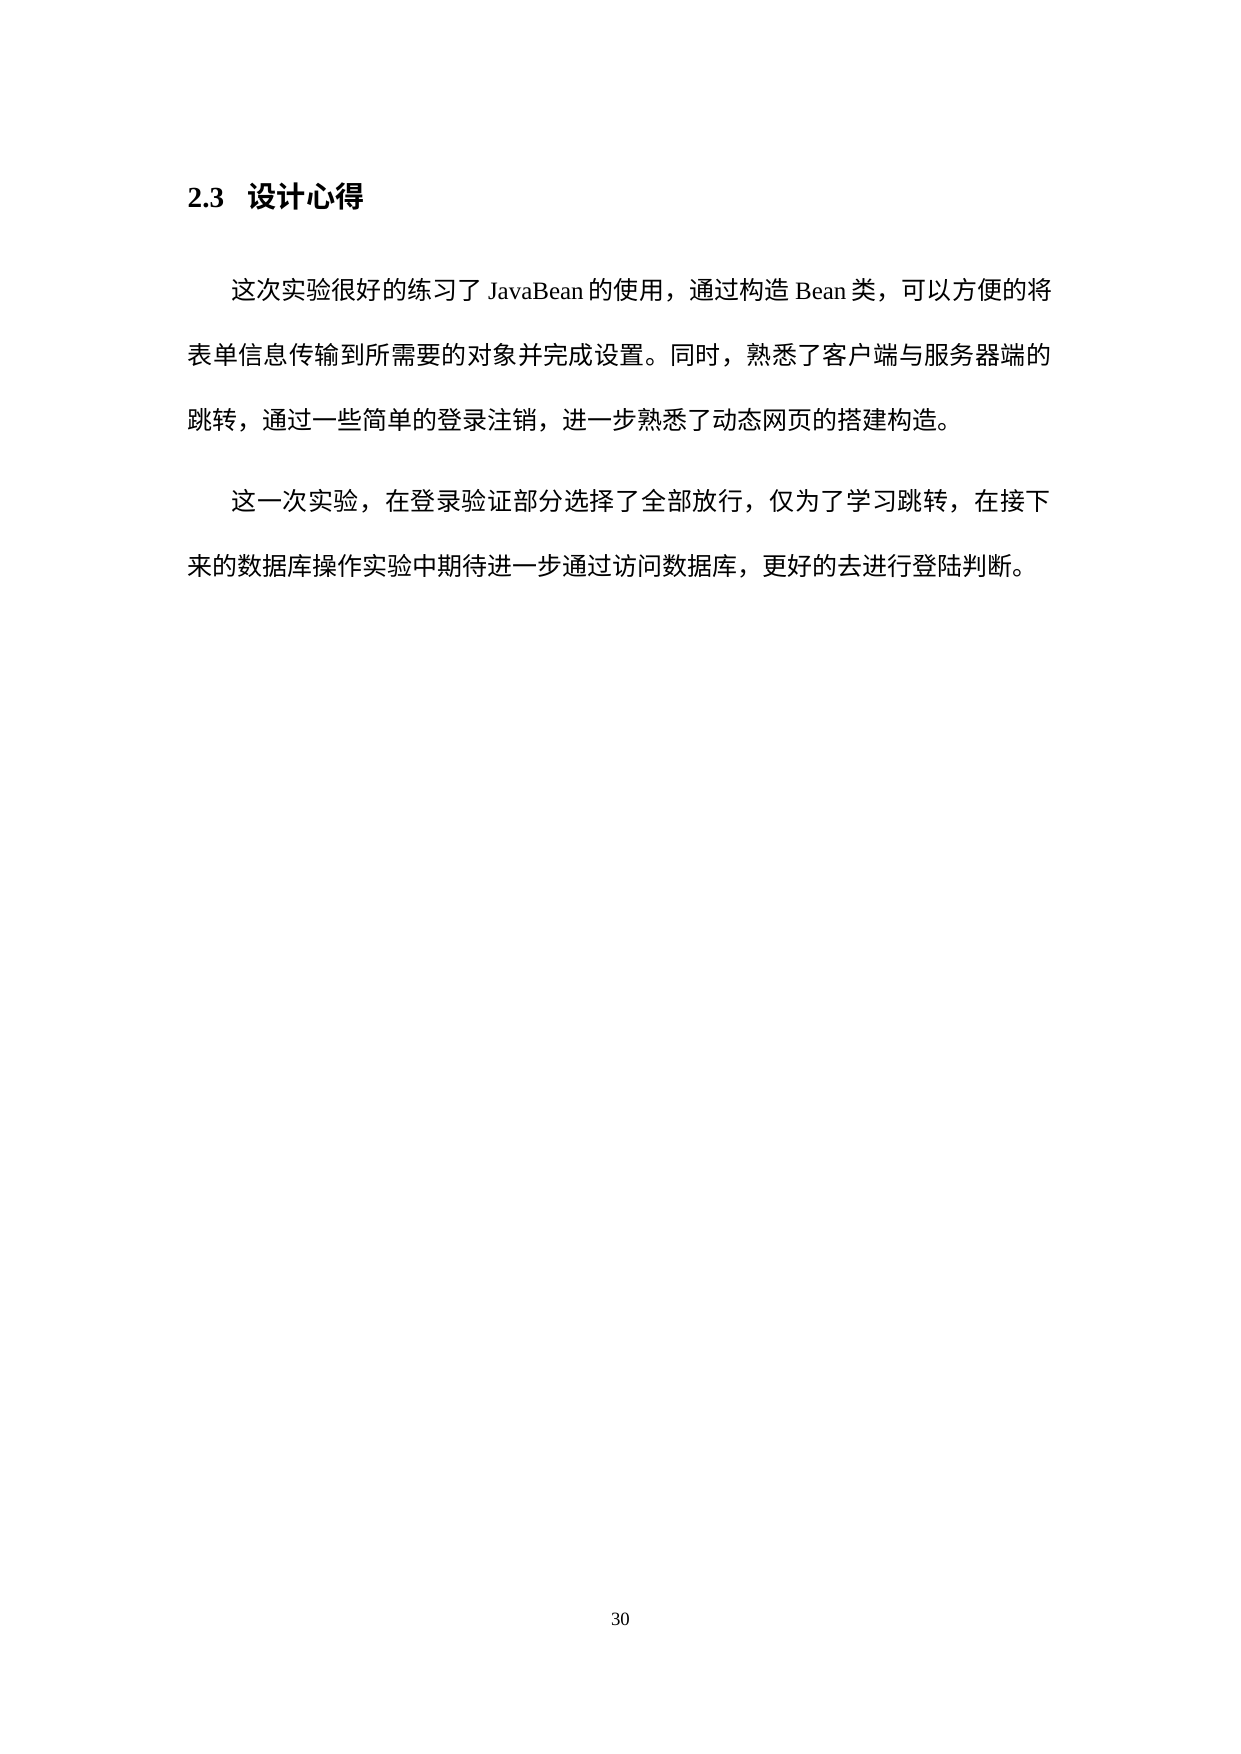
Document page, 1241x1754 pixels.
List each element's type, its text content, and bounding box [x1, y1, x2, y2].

text 设计心得 [187, 162, 1053, 227]
text 这一次实验，在登录验证部分选择了全部放行，仅为了学习跳转，在接下来的数据库操作实验中期待进一步通过访问数据库，更好的去进行登陆判断。 [187, 467, 1053, 597]
text 这次实验很好的练习了JavaBean的使用，通过构造Bean类，可以方便的将表单信息传输到所需要的对象并完成设置。同时，熟悉了客户端与服务器端的跳转，通过一些简单的登录注销，进一步熟悉了动态网页的搭建构造。 [187, 256, 1053, 451]
